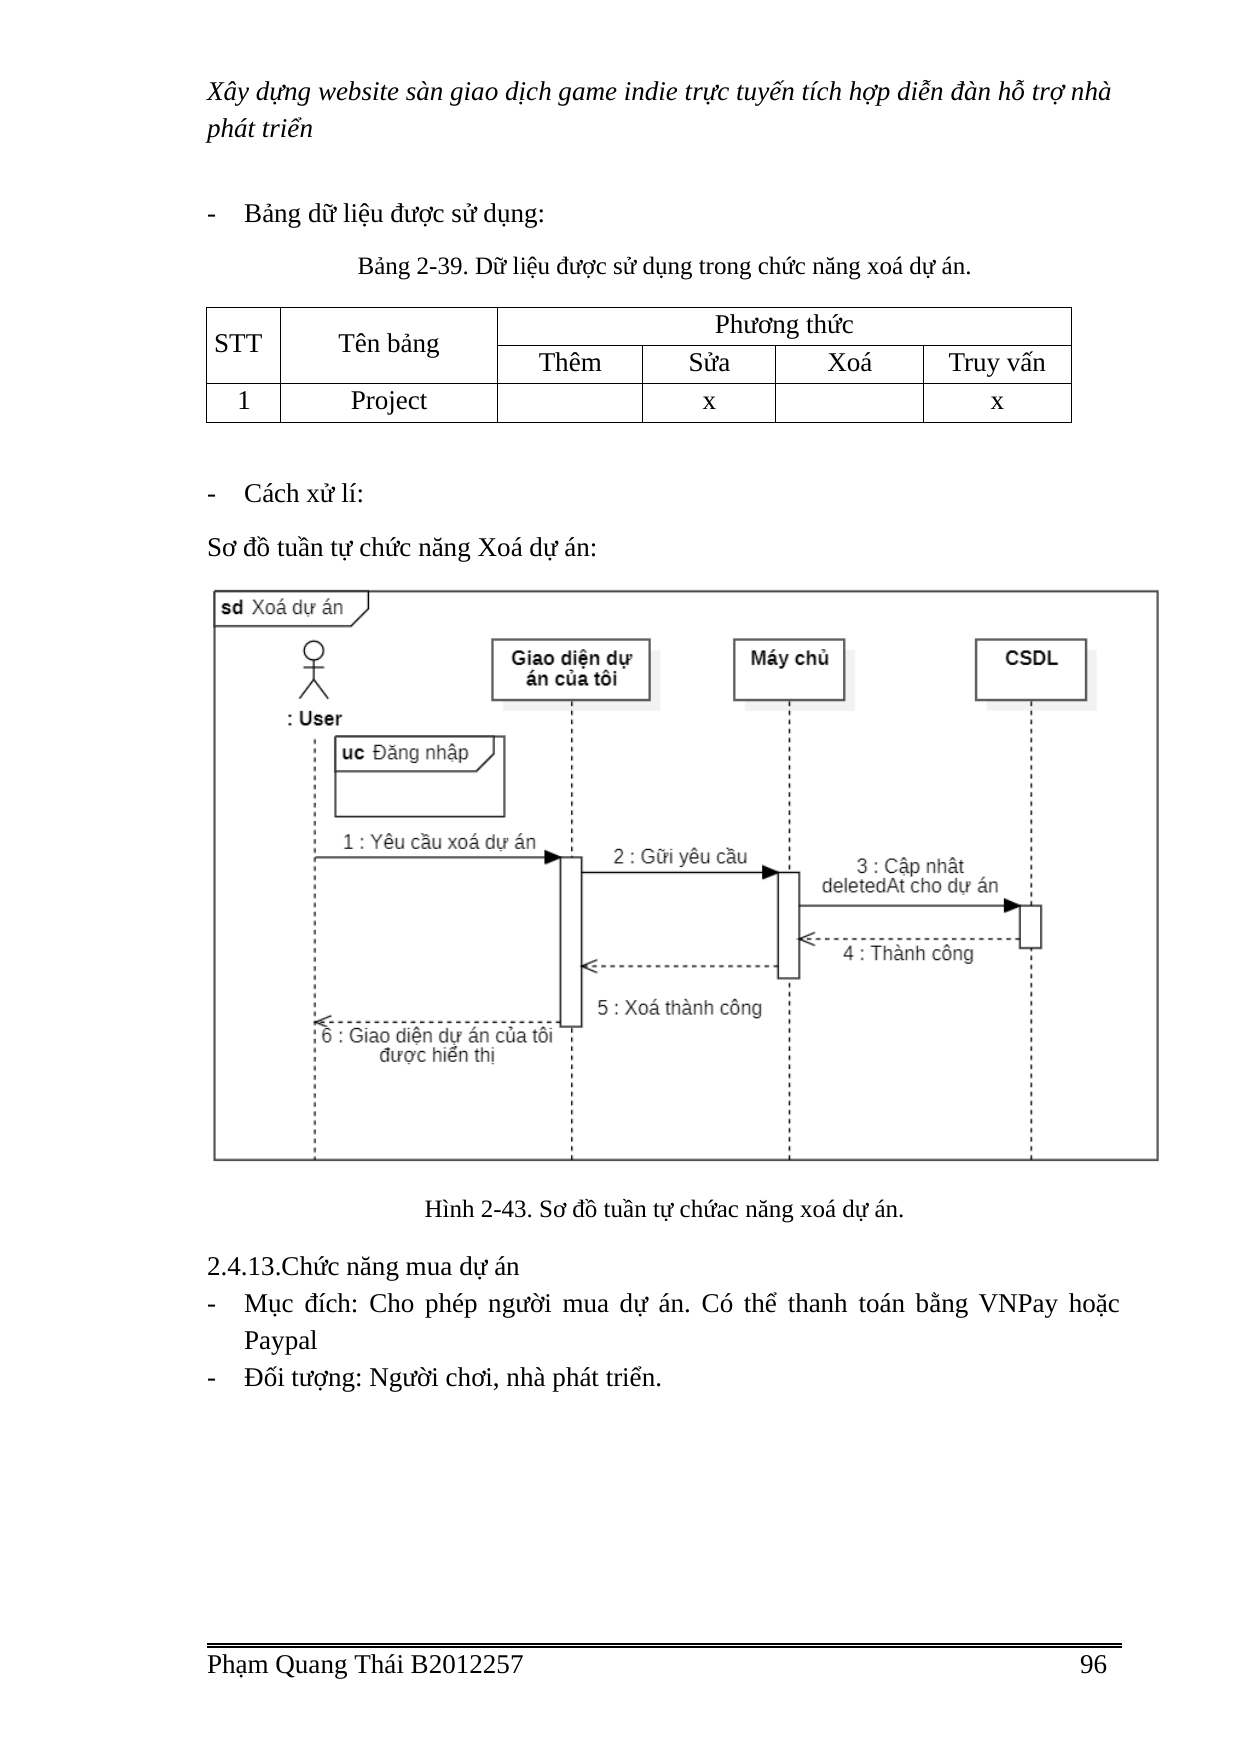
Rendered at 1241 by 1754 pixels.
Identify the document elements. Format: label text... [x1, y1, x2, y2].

table_cell Truy vấn [924, 346, 1071, 383]
table_header STT [207, 308, 280, 383]
text Hình 2-43. Sơ đồ tuần tự chứac năng xoá dự án. [207, 1194, 1122, 1223]
list Bảng dữ liệu được sử dụng: [207, 197, 1122, 228]
table_header Tên bảng [281, 308, 497, 383]
table_cell [776, 384, 923, 422]
table_cell x [643, 384, 775, 422]
subtitle Chức năng mua dự án [207, 1249, 1122, 1281]
list Mục đích: Cho phép người mua dự án. Có thể thanh toán bằng VNPay hoặc Paypal [207, 1287, 1122, 1355]
list Cách xử lí: [207, 477, 1122, 508]
list Đối tượng: Người chơi, nhà phát triển. [207, 1361, 1122, 1393]
picture [206, 584, 1160, 1172]
table_cell Sửa [643, 346, 775, 383]
table_header Phương thức [498, 308, 1071, 345]
table_cell Xoá [776, 346, 923, 383]
table_cell x [924, 384, 1071, 422]
text Sơ đồ tuần tự chức năng Xoá dự án: [207, 531, 1122, 562]
table_cell [498, 384, 642, 422]
text Bảng 2-39. Dữ liệu được sử dụng trong chức năng xoá dự án. [207, 251, 1122, 280]
table_cell 1 [207, 384, 280, 422]
table_cell Thêm [498, 346, 642, 383]
table_cell Project [281, 384, 497, 422]
